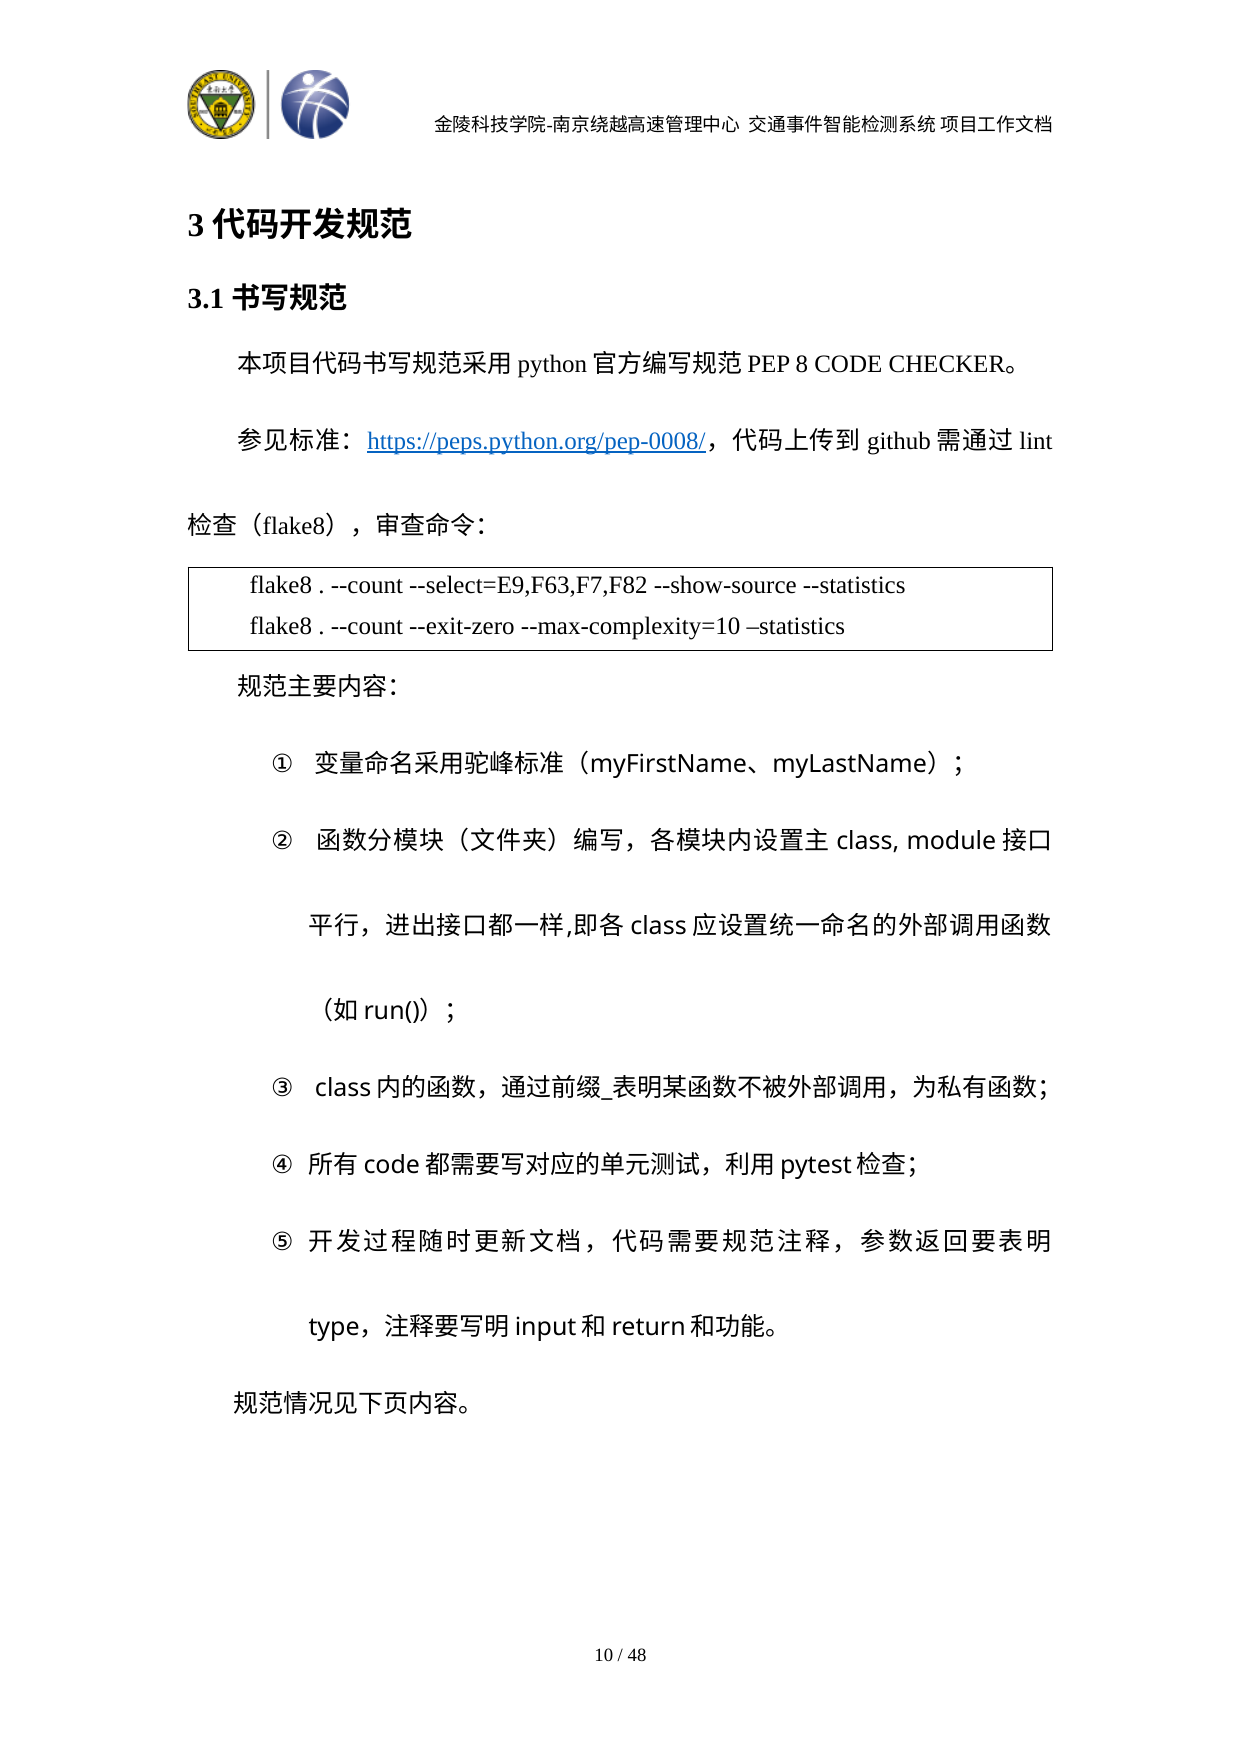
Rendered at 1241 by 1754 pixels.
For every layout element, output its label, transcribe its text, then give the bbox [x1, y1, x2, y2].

text 规范主要内容： [187, 651, 1053, 719]
list 函数分模块（文件夹）编写，各模块内设置主class, module接口平行，进出接口都一样,即各class应设置统一命名的外部调用函数（如run()）； [271, 805, 1053, 1043]
text 规范情况见下页内容。 [233, 1367, 1053, 1435]
text 本项目代码书写规范采用python官方编写规范PEP 8 CODE CHECKER。 [187, 328, 1053, 396]
list 开发过程随时更新文档，代码需要规范注释，参数返回要表明type，注释要写明input和return和功能。 [271, 1206, 1053, 1358]
list class内的函数，通过前缀_表明某函数不被外部调用，为私有函数； [271, 1052, 1053, 1119]
list 变量命名采用驼峰标准（myFirstName、myLastName）； [271, 728, 1053, 796]
picture [187, 70, 357, 139]
text 参见标准：https://peps.python.org/pep-0008/，代码上传到github需通过lint检查（flake8），审查命令： [187, 405, 1053, 558]
subtitle 书写规范 [187, 275, 1053, 317]
list 所有code都需要写对应的单元测试，利用pytest检查； [271, 1129, 1053, 1197]
subtitle 代码开发规范 [187, 198, 1053, 246]
table_header flake8 . --count --select=E9,F63,F7,F82 --show-source --statistics flake8 . --count --exit-zero --max-complexity=10 –statistics [189, 568, 1052, 650]
